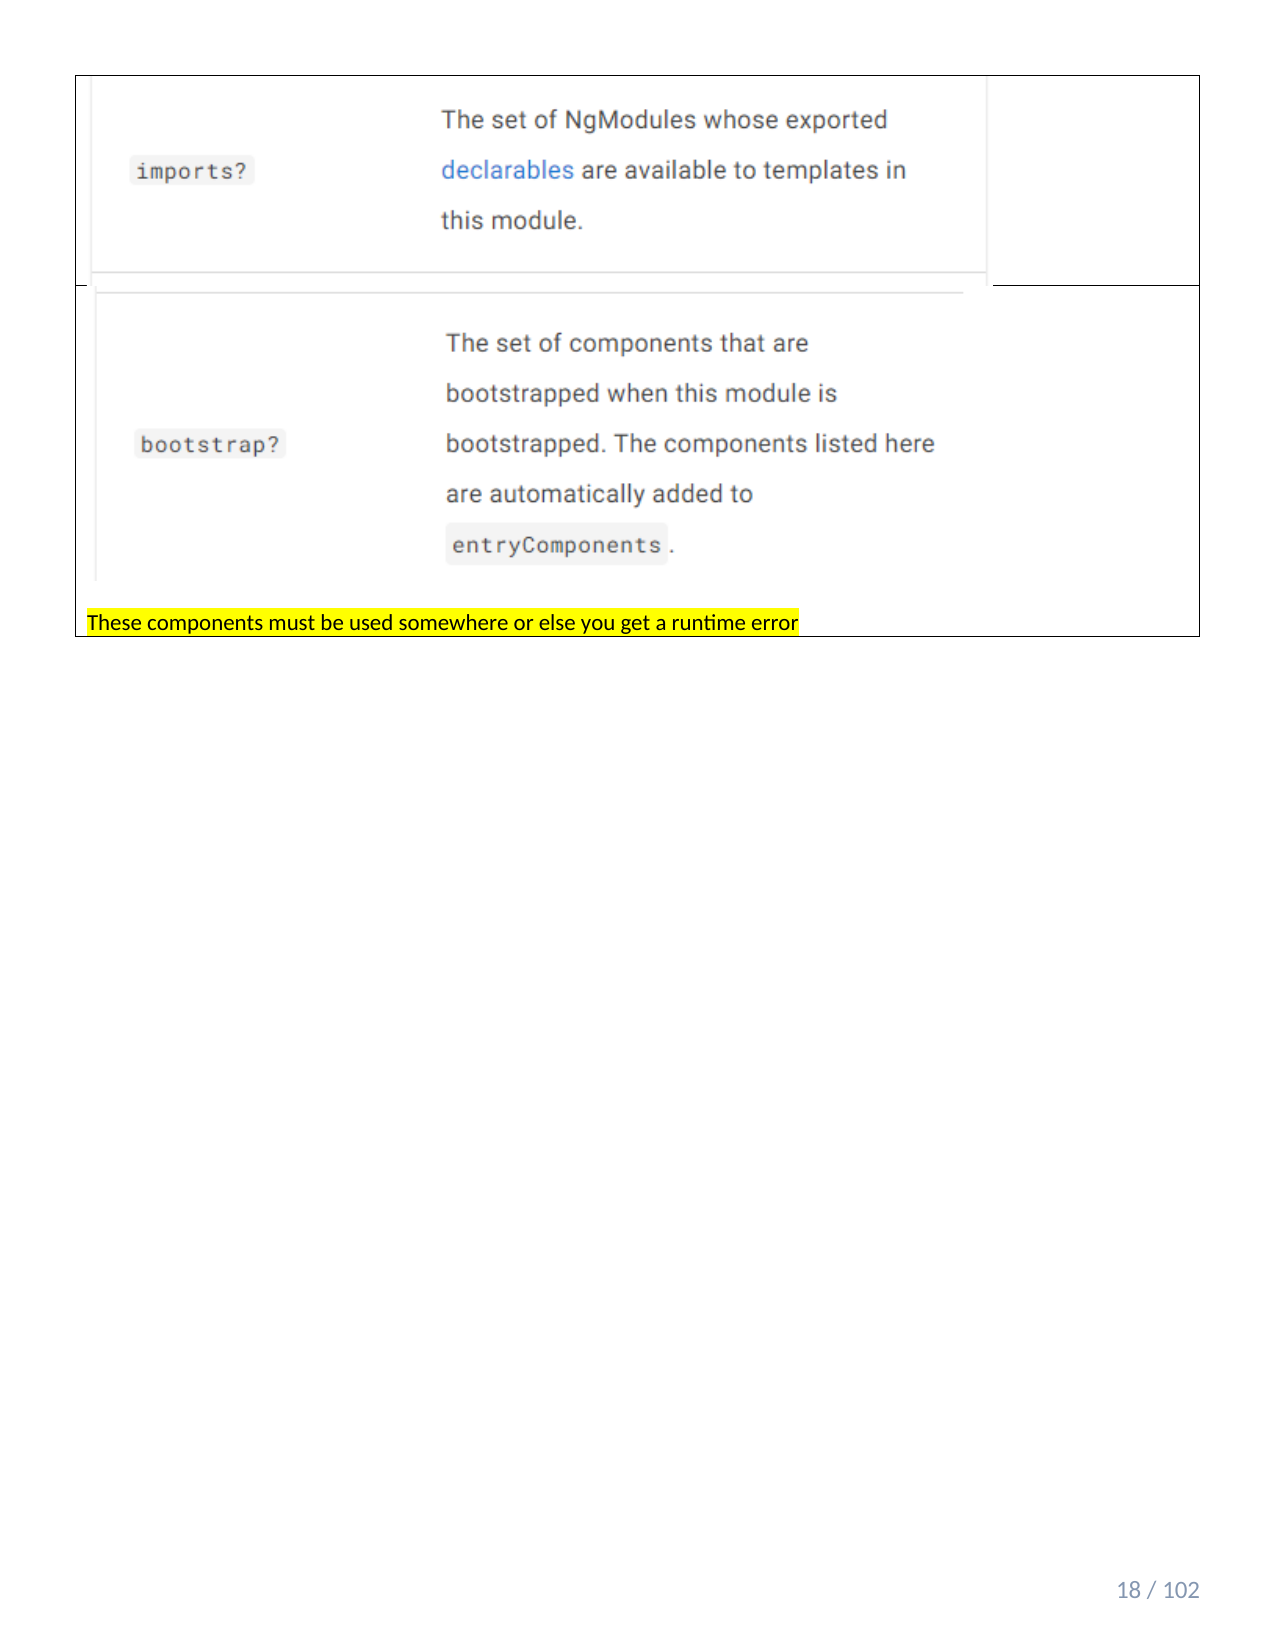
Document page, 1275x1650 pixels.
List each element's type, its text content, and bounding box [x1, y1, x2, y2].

picture [86, 76, 993, 581]
table_cell [76, 76, 86, 285]
table_cell These components must be used somewhere or else you get a runtime error [76, 286, 1199, 636]
table_cell [993, 76, 1199, 285]
